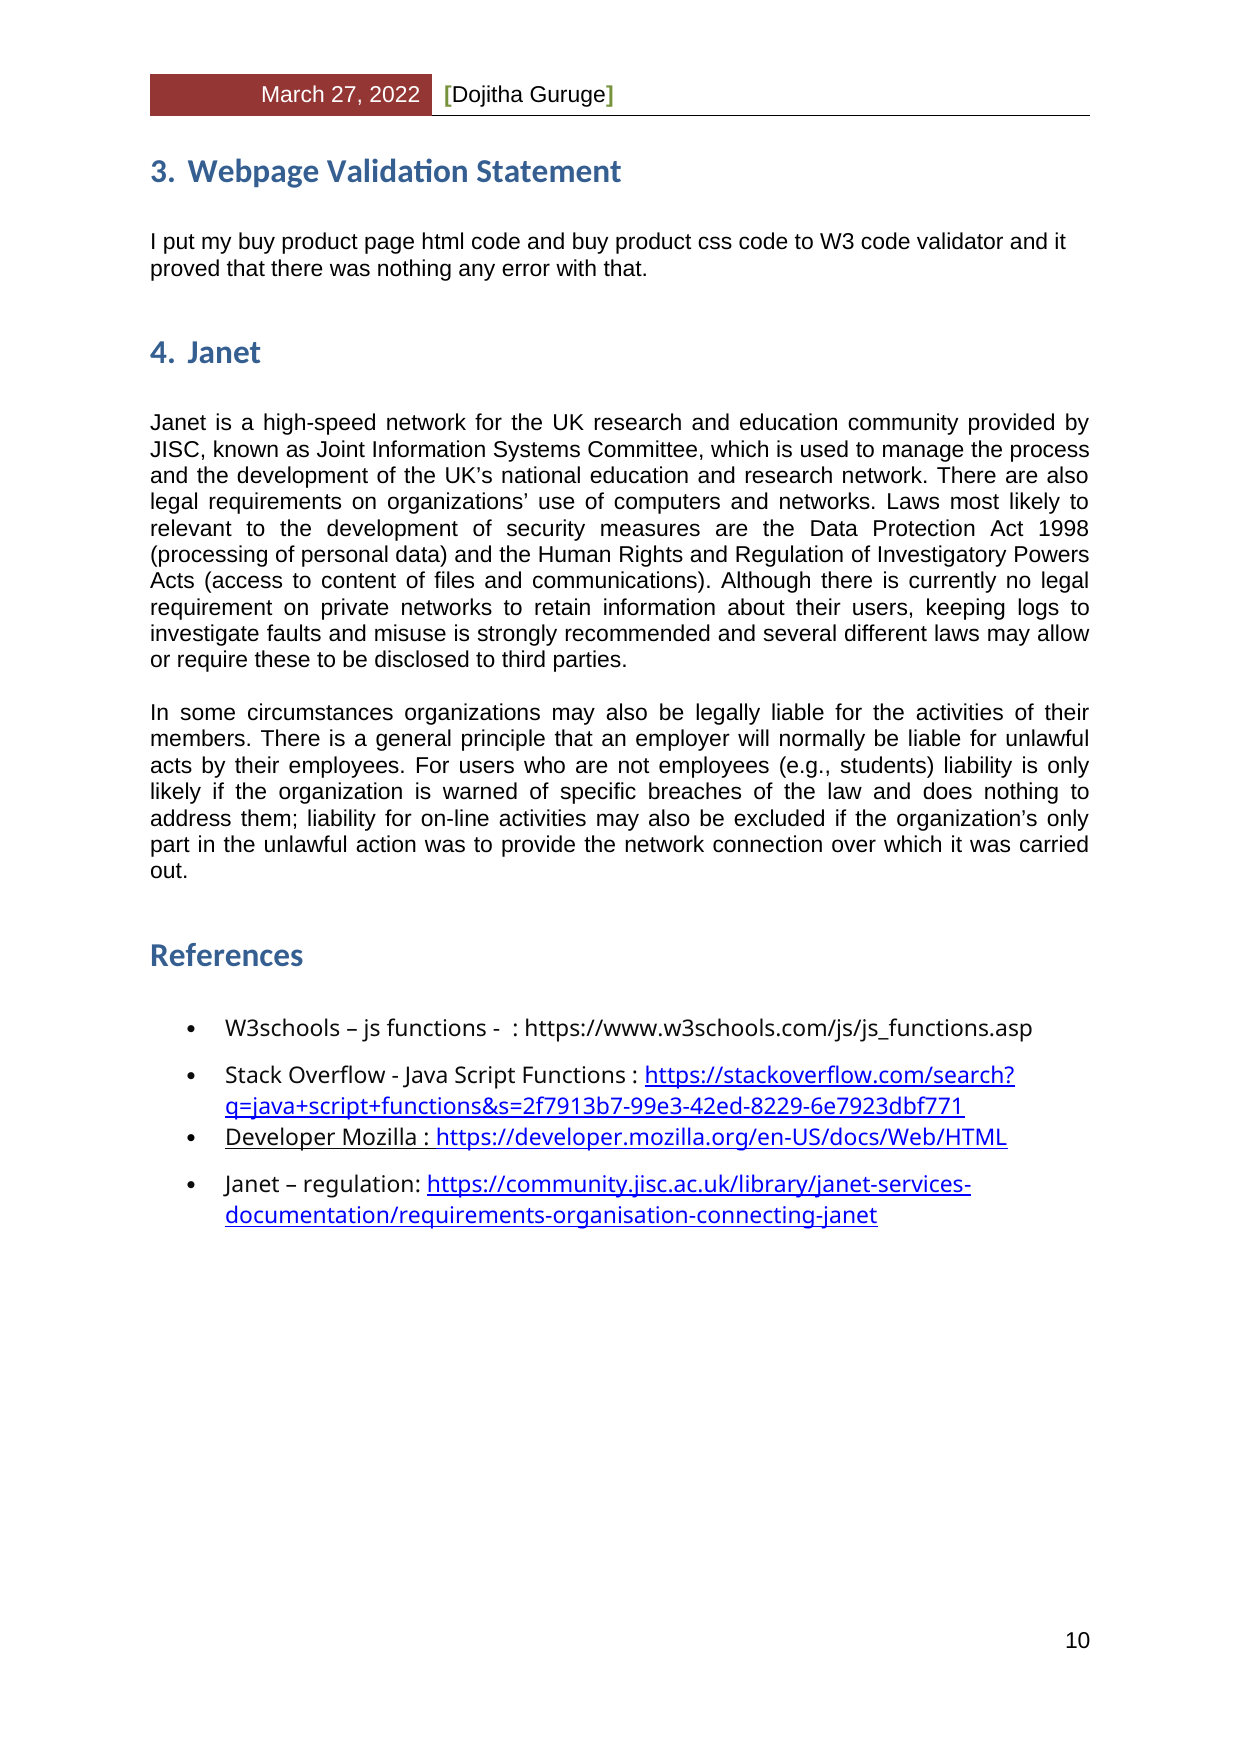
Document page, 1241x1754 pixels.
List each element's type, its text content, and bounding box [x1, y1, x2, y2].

subtitle Janet [150, 331, 1090, 372]
subtitle References [150, 933, 1090, 974]
list Janet – regulation: https://community.jisc.ac.uk/library/janet-services-documentation/requirements-organisation-connecting-janet [187, 1168, 1090, 1231]
list W3schools – js functions - : https://www.w3schools.com/js/js_functions.asp [187, 1012, 1090, 1043]
list Stack Overflow - Java Script Functions : https://stackoverflow.com/search?q=java+script+functions&s=2f7913b7-99e3-42ed-8229-6e7923dbf771 [187, 1059, 1090, 1121]
text Janet is a high-speed network for the UK research and education community provided by JISC, known as Joint Information Systems Committee, which is used to manage the process and the development of the UK’s national education and research network. There are also legal requirements on organizations’ use of computers and networks. Laws most likely to relevant to the development of security measures are the Data Protection Act 1998 (processing of personal data) and the Human Rights and Regulation of Investigatory Powers Acts (access to content of files and communications). Although there is currently no legal requirement on private networks to retain information about their users, keeping logs to investigate faults and misuse is strongly recommended and several different laws may allow or require these to be disclosed to third parties. [150, 409, 1090, 673]
text In some circumstances organizations may also be legally liable for the activities of their members. There is a general principle that an employer will normally be liable for unlawful acts by their employees. For users who are not employees (e.g., students) liability is only likely if the organization is warned of specific breaches of the law and does nothing to address them; liability for on-line activities may also be excluded if the organization’s only part in the unlawful action was to provide the network connection over which it was carried out. [150, 699, 1090, 883]
list Developer Mozilla : https://developer.mozilla.org/en-US/docs/Web/HTML [187, 1121, 1090, 1152]
subtitle Webpage Validation Statement [150, 150, 1090, 191]
text I put my buy product page html code and buy product css code to W3 code validator and it proved that there was nothing any error with that. [150, 228, 1090, 281]
